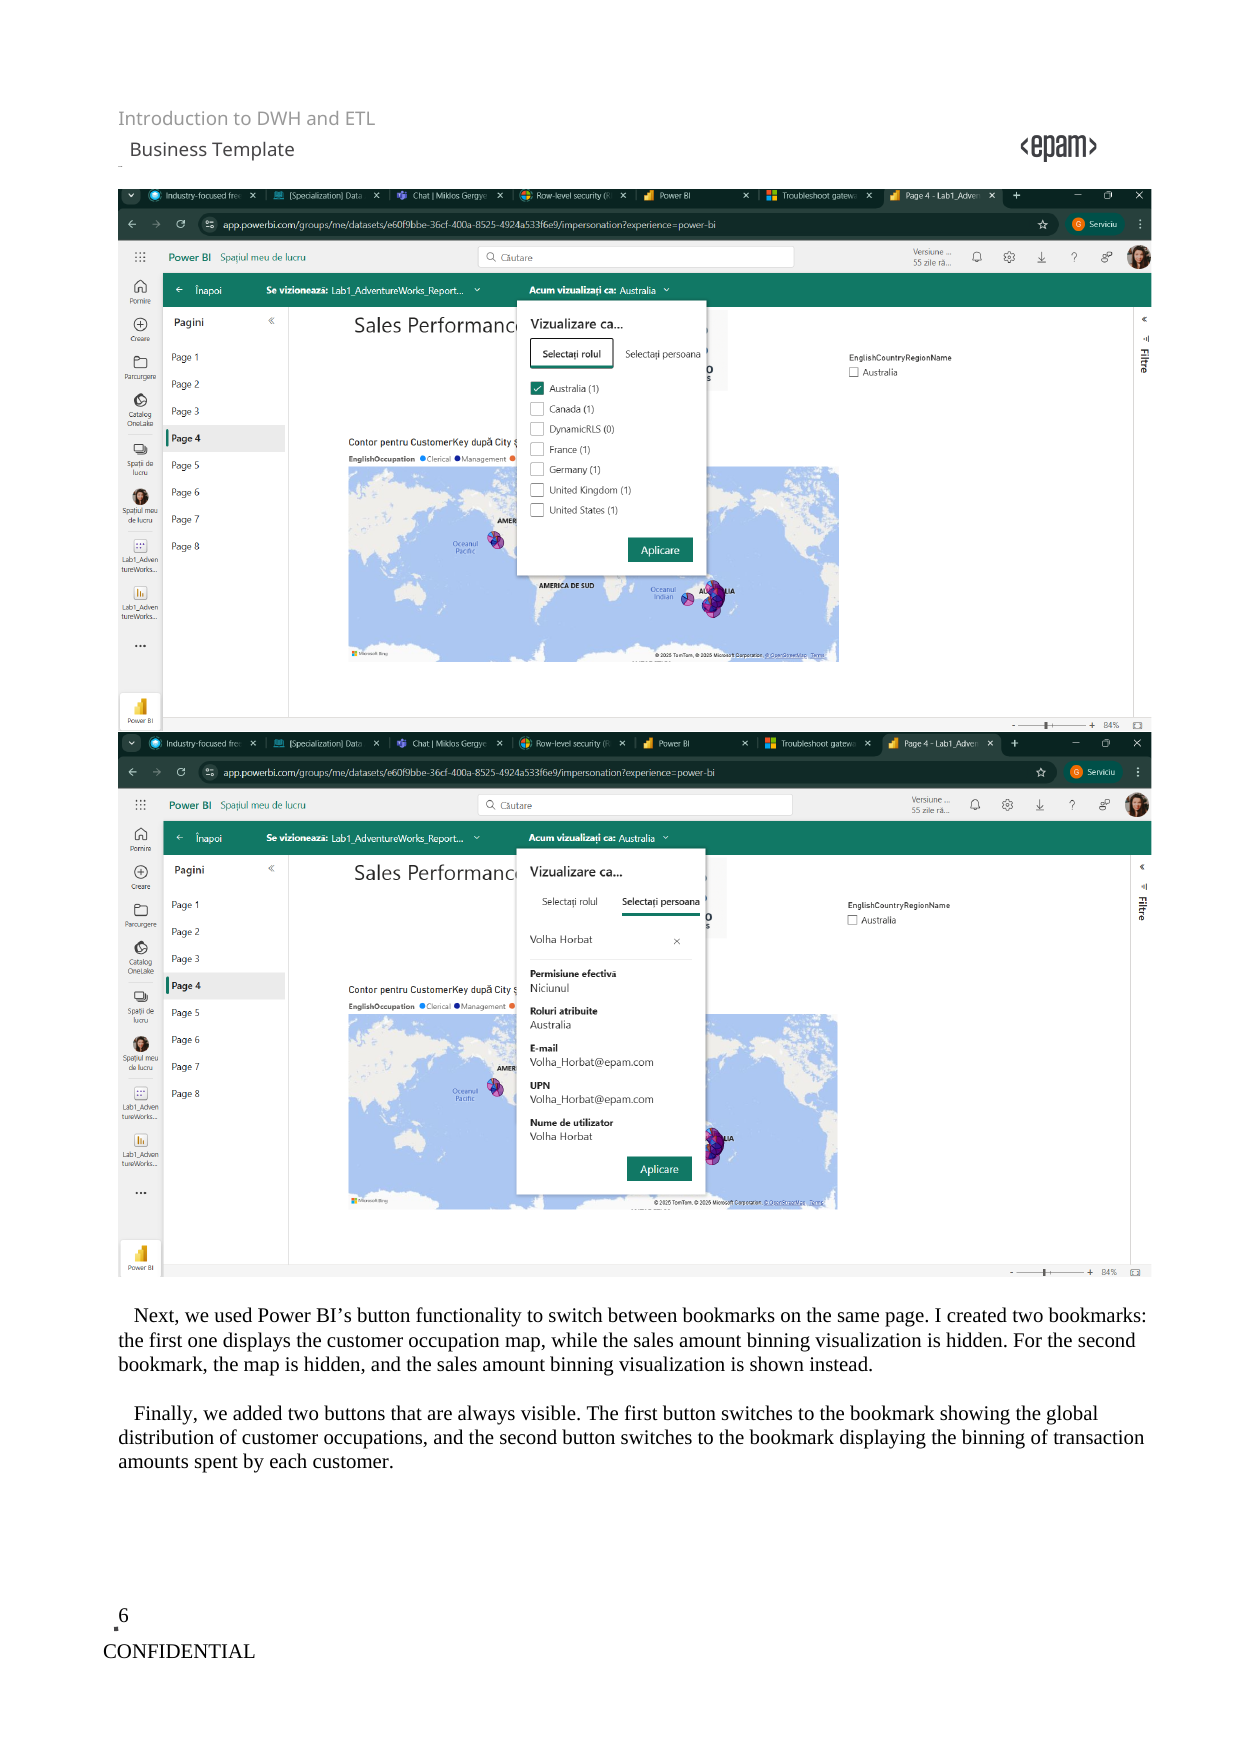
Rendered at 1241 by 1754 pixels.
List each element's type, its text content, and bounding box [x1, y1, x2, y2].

picture [118, 732, 1152, 1277]
text Finally, we added two buttons that are always visible. The first button switches to the bookmark showing the global distribution of customer occupations, and the second button switches to the bookmark displaying the binning of transaction amounts spent by each customer. [118, 1401, 1152, 1473]
picture [1020, 135, 1097, 162]
picture [118, 189, 1152, 731]
text Next, we used Power BI’s button functionality to switch between bookmarks on the same page. I created two bookmarks: the first one displays the customer occupation map, while the sales amount binning visualization is hidden. For the second bookmark, the map is hidden, and the sales amount binning visualization is shown instead. [118, 1303, 1152, 1376]
